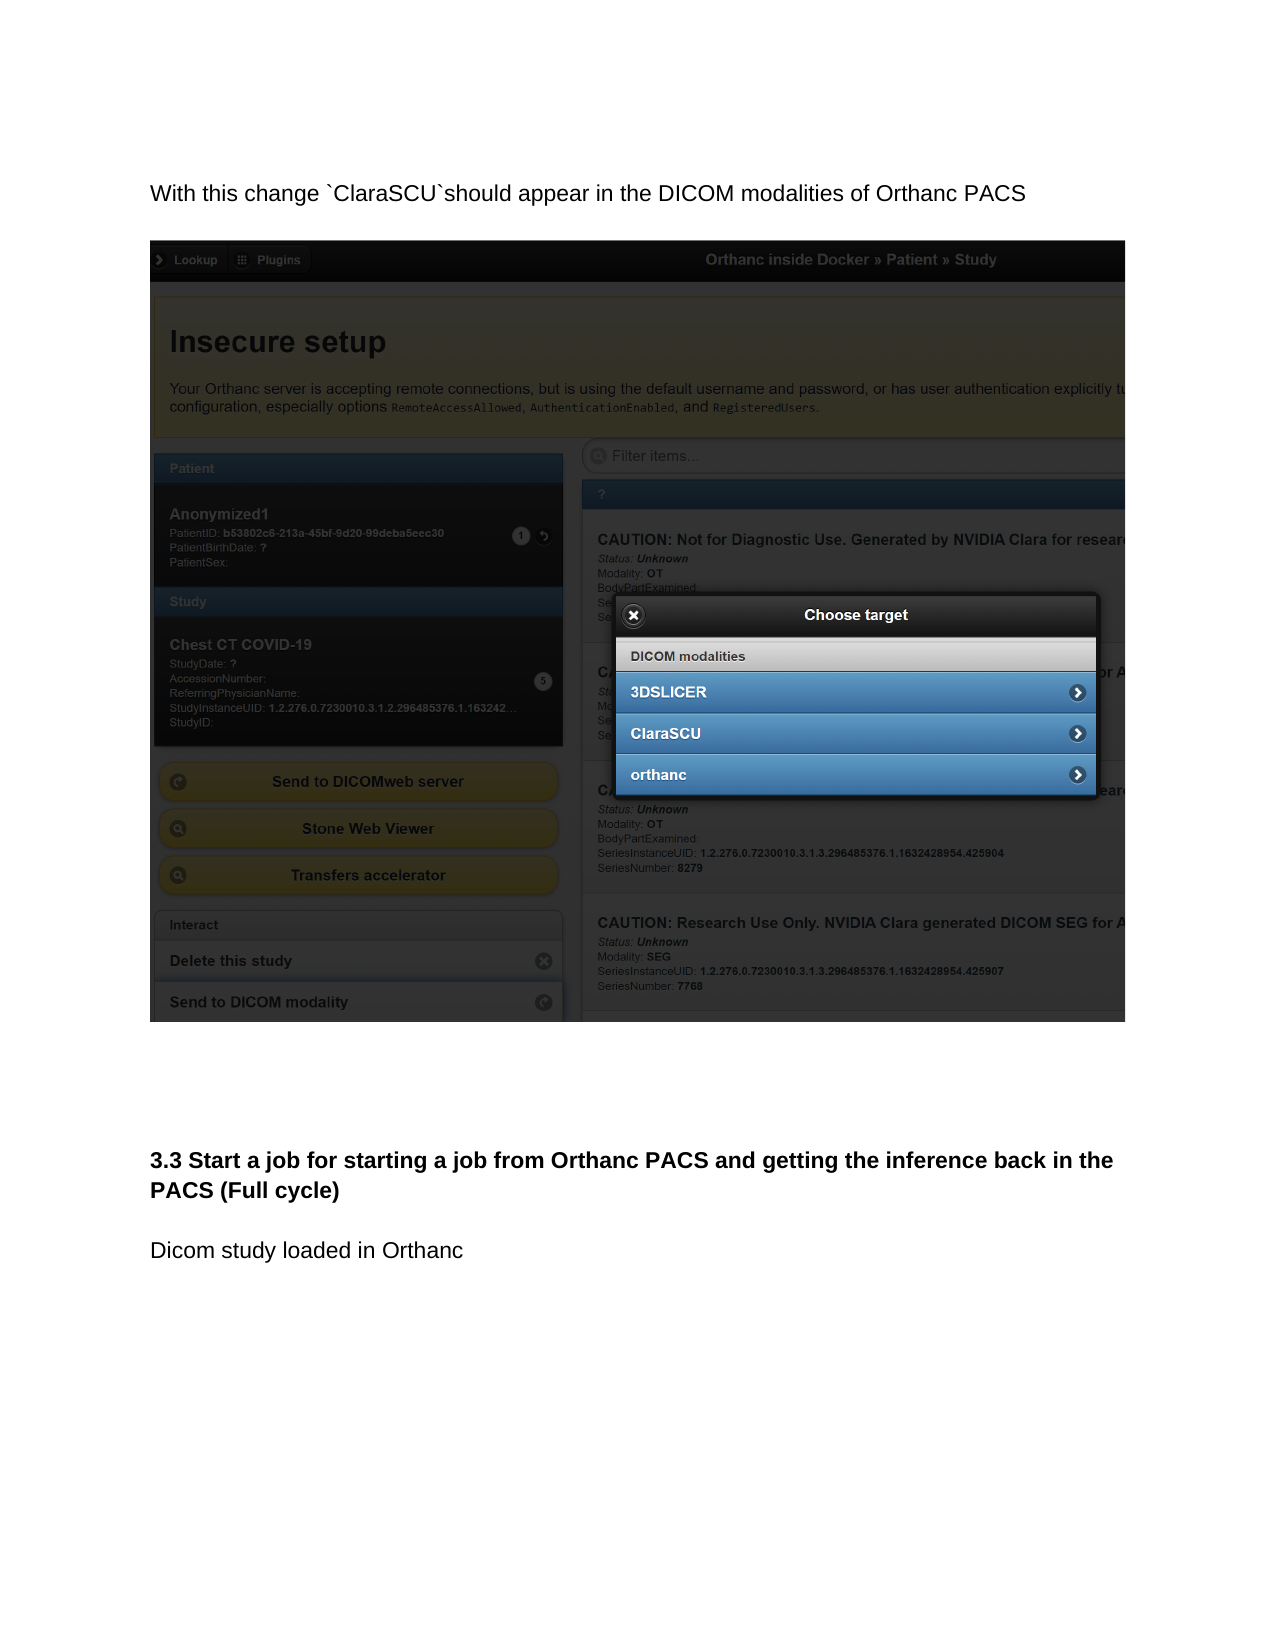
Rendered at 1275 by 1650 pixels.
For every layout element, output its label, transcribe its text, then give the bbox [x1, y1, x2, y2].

text Dicom study loaded in Orthanc [150, 1237, 1125, 1263]
text With this change `ClaraSCU`should appear in the DICOM modalities of Orthanc PACS [150, 180, 1125, 207]
picture [150, 240, 1125, 1022]
text 3.3 Start a job for starting a job from Orthanc PACS and getting the inference back in the PACS (Full cycle) [150, 1147, 1125, 1203]
